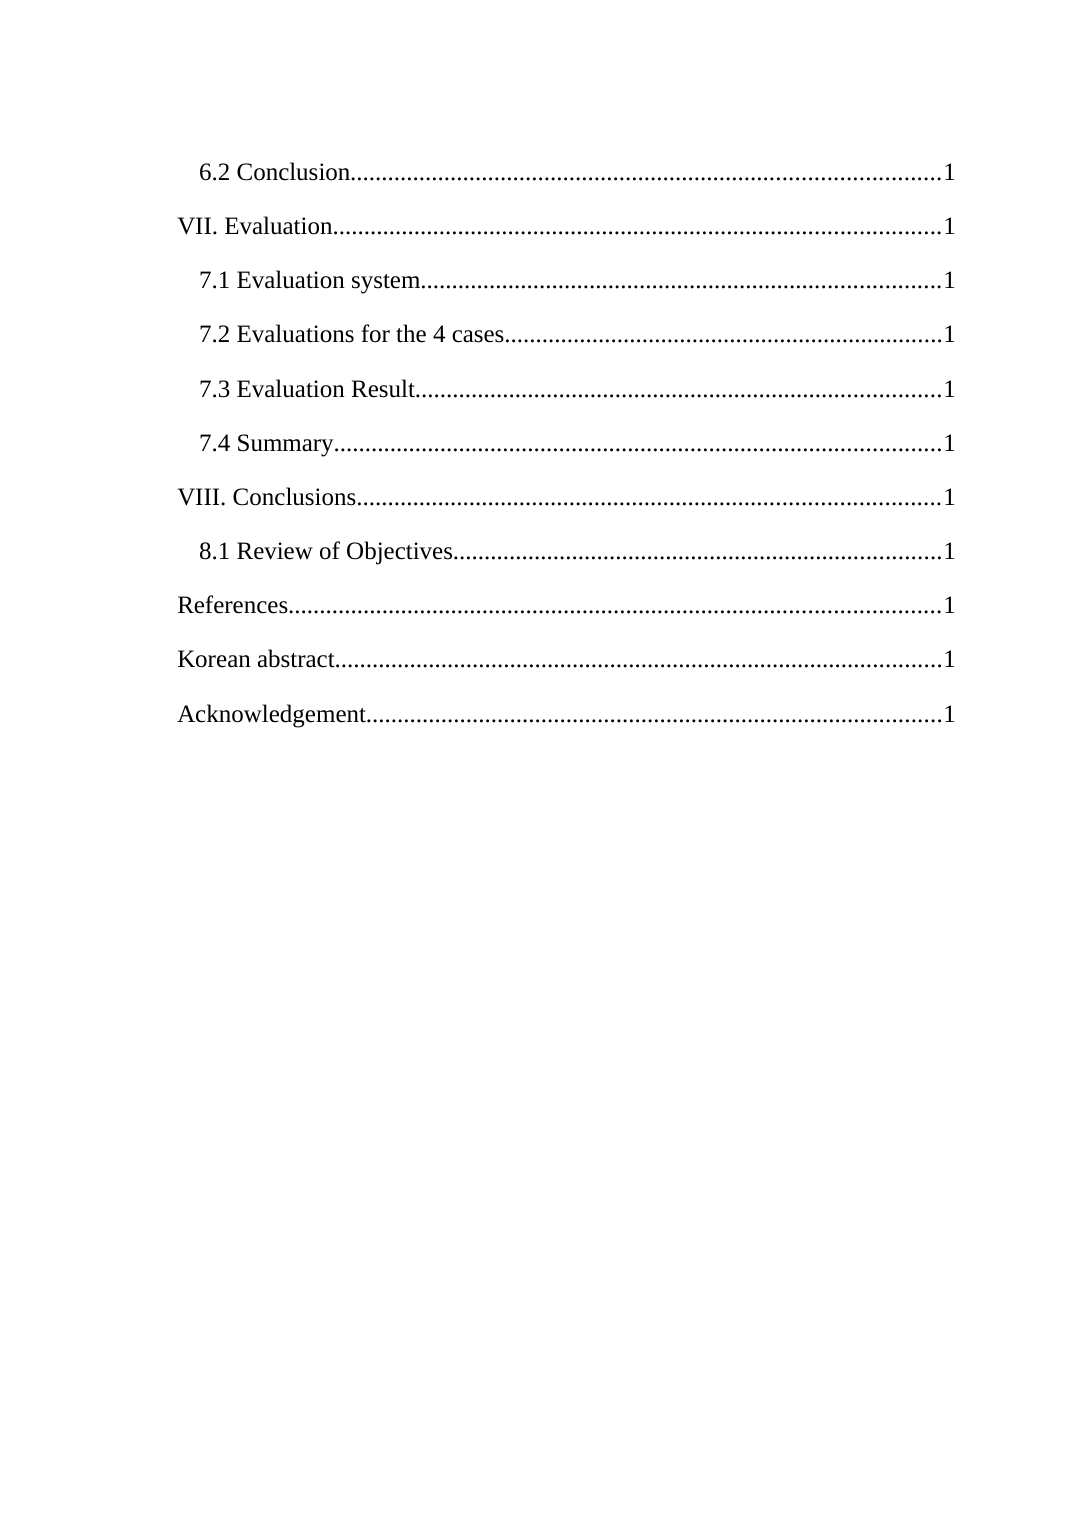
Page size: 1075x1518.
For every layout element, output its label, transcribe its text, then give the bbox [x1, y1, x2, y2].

text 8.1 Review of Objectives 1 [199, 526, 956, 568]
text VII. Evaluation 1 [177, 201, 956, 243]
text 7.2 Evaluations for the 4 cases 1 [199, 309, 956, 351]
text 7.4 Summary 1 [199, 418, 956, 459]
text VIII. Conclusions 1 [177, 472, 956, 514]
text Acknowledgement 1 [177, 689, 956, 730]
text Korean abstract 1 [177, 634, 956, 676]
text 7.1 Evaluation system 1 [199, 255, 956, 297]
text References 1 [177, 580, 956, 622]
text 7.3 Evaluation Result 1 [199, 364, 956, 405]
text 6.2 Conclusion 1 [199, 147, 956, 189]
